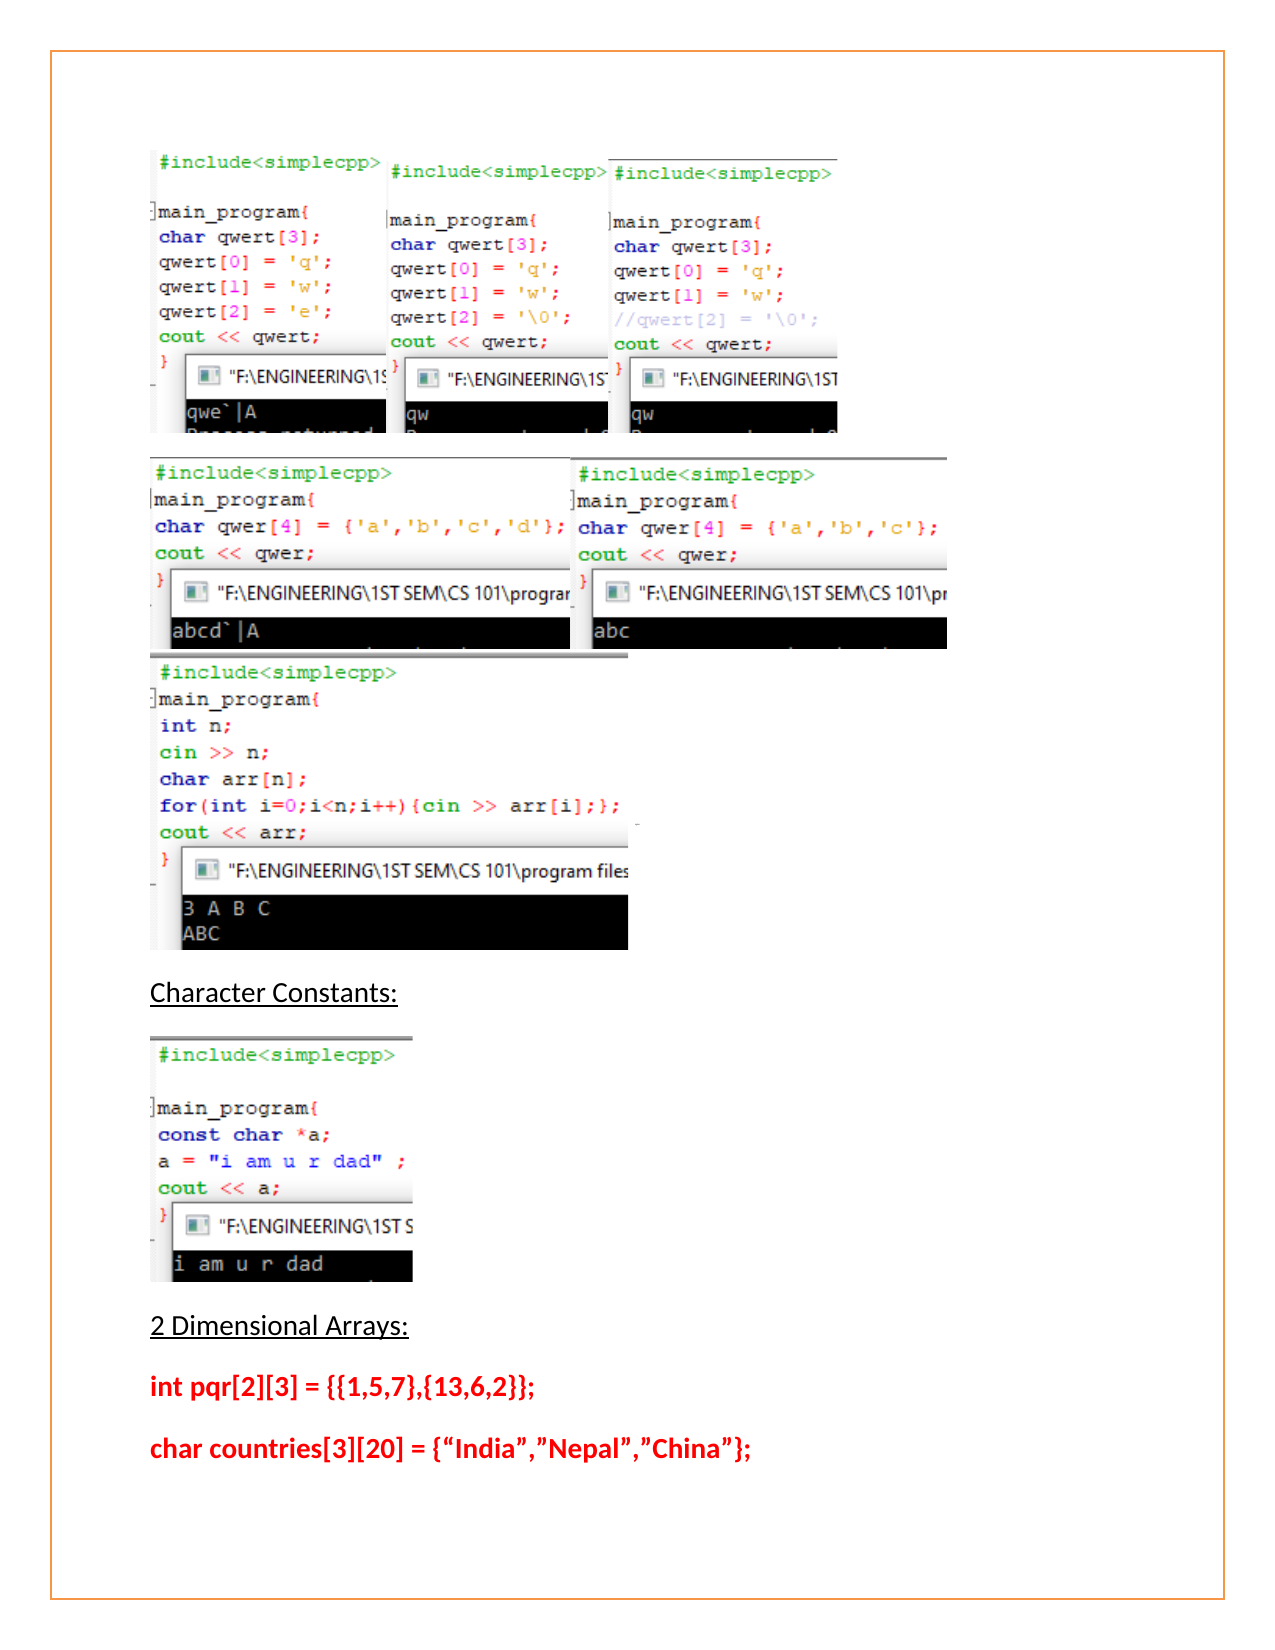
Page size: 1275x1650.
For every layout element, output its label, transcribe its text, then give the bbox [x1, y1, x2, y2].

text int pqr[2][3] = {{1,5,7},{13,6,2}}; [150, 1368, 1125, 1404]
picture [150, 652, 629, 950]
picture [150, 457, 947, 649]
picture [150, 150, 838, 433]
text char countries[3][20] = {“India”,”Nepal”,”China”}; [150, 1430, 1125, 1466]
text Character Constants: [150, 974, 1125, 1010]
picture [150, 1036, 413, 1282]
text 2 Dimensional Arrays: [150, 1307, 1125, 1342]
